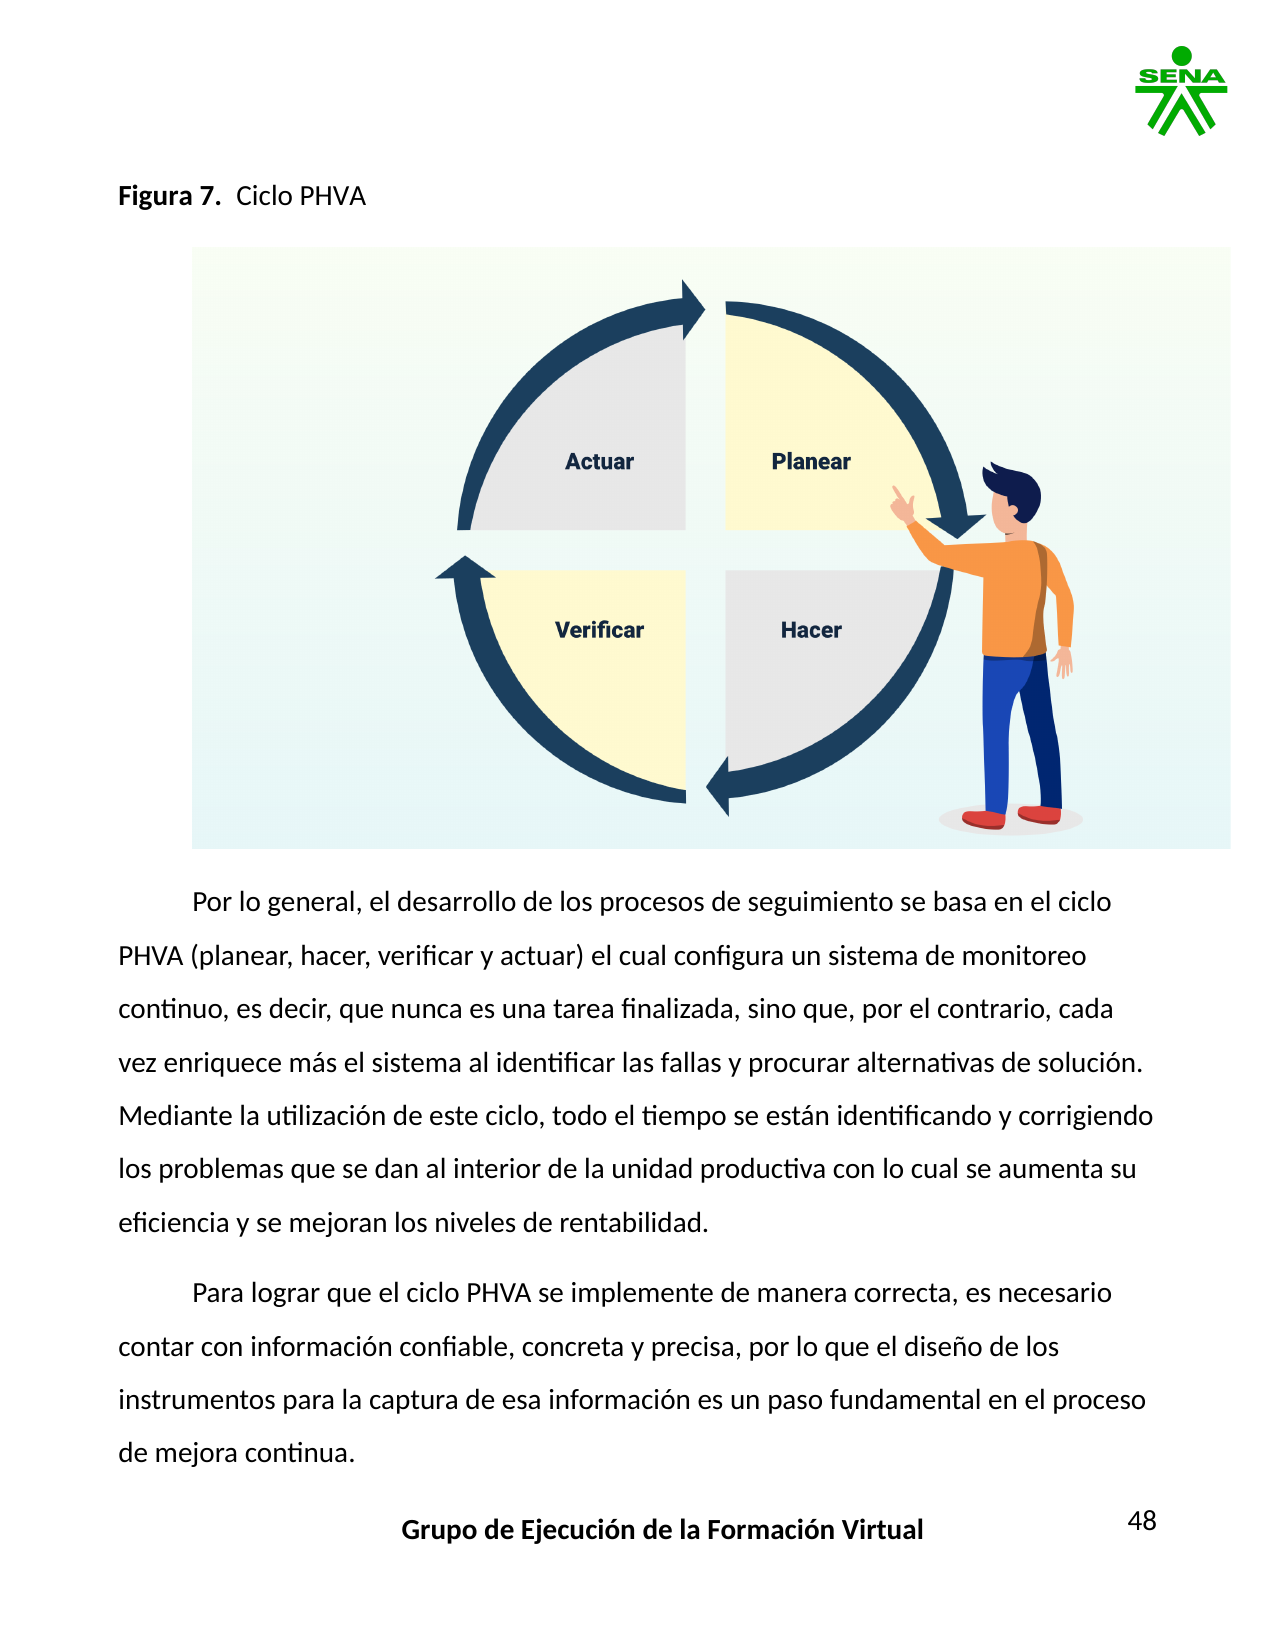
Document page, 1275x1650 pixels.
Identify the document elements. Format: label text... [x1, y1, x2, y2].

picture [1135, 46, 1228, 136]
text Por lo general, el desarrollo de los procesos de seguimiento se basa en el ciclo PHVA (planear, hacer, verificar y actuar) el cual configura un sistema de monitoreo continuo, es decir, que nunca es una tarea finalizada, sino que, por el contrario, cada vez enriquece más el sistema al identificar las fallas y procurar alternativas de solución. Mediante la utilización de este ciclo, todo el tiempo se están identificando y corrigiendo los problemas que se dan al interior de la unidad productiva con lo cual se aumenta su eficiencia y se mejoran los niveles de rentabilidad. [118, 883, 1157, 1240]
picture [192, 247, 1231, 849]
text Para lograr que el ciclo PHVA se implemente de manera correcta, es necesario contar con información confiable, concreta y precisa, por lo que el diseño de los instrumentos para la captura de esa información es un paso fundamental en el proceso de mejora continua. [118, 1274, 1157, 1470]
text Ciclo PHVA [118, 177, 1157, 213]
